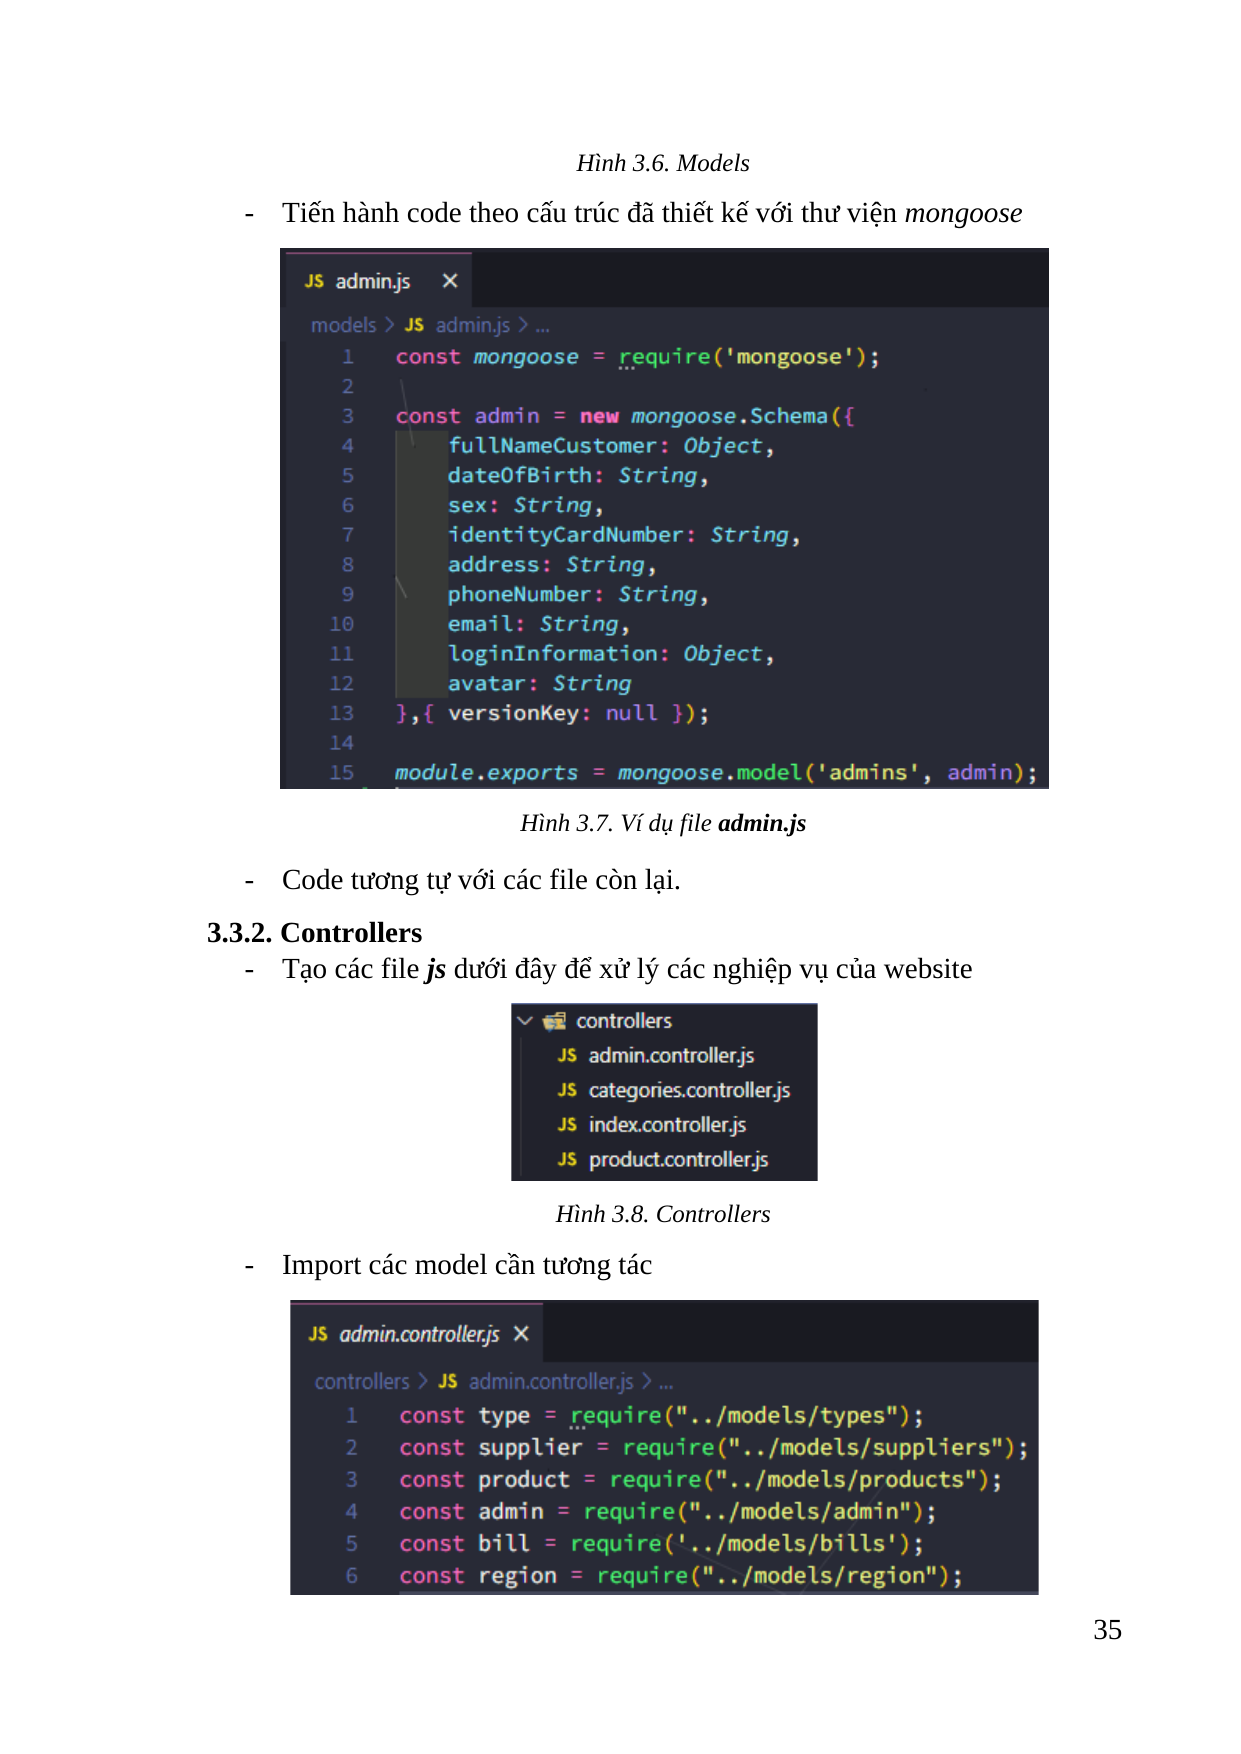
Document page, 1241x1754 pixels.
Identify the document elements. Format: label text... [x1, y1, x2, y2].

text Hình 3.6. Models [207, 148, 1122, 176]
picture [290, 1300, 1039, 1595]
subtitle 3.3.2. Controllers [207, 915, 1122, 948]
picture [280, 248, 1049, 789]
list Import các model cần tương tác [244, 1247, 1122, 1281]
text Hình 3.8. Controllers [207, 1199, 1122, 1228]
list Tiến hành code theo cấu trúc đã thiết kế với thư viện mongoose [244, 195, 1122, 229]
text Hình 3.7. Ví dụ file admin.js [207, 808, 1122, 837]
picture [511, 1003, 818, 1181]
list Tạo các file js dưới đây để xử lý các nghiệp vụ của website [244, 951, 1122, 984]
list Code tương tự với các file còn lại. [244, 862, 1122, 896]
